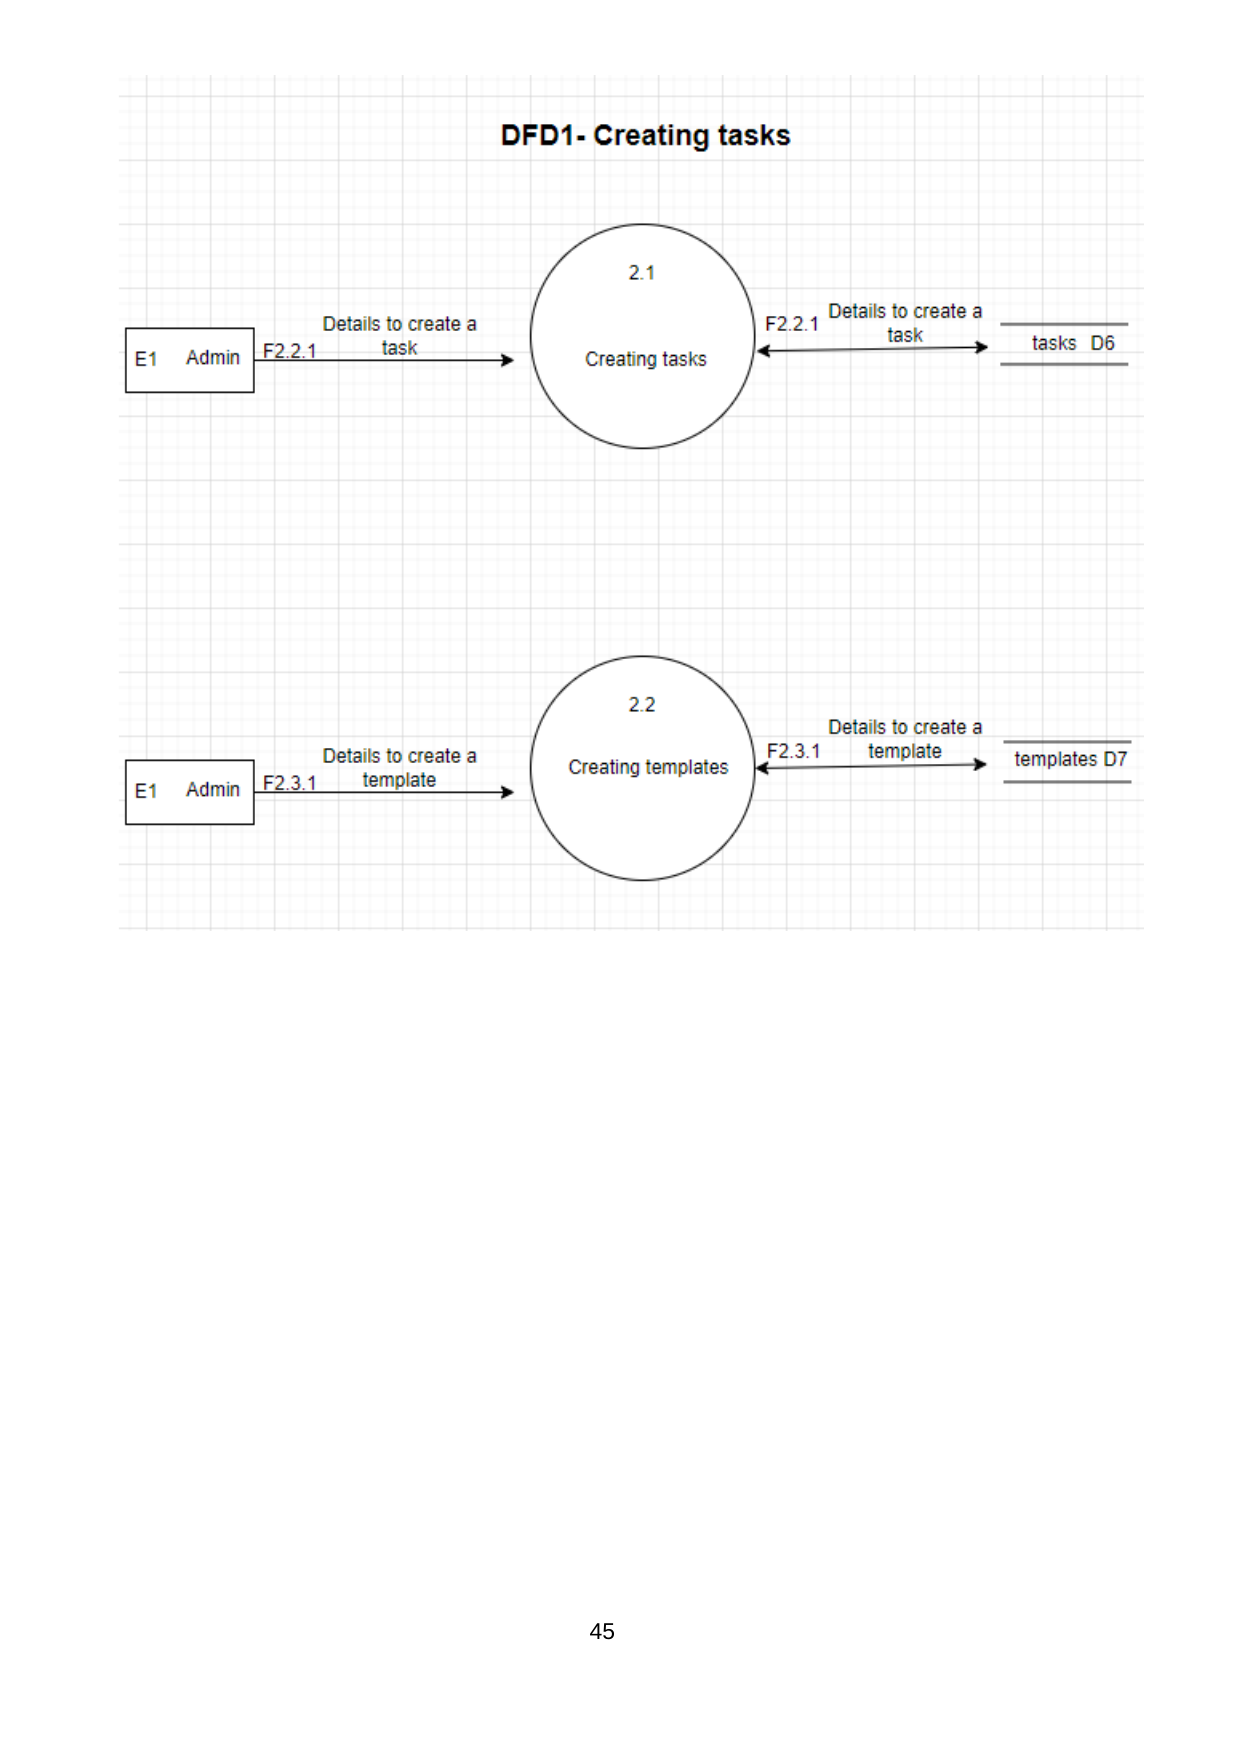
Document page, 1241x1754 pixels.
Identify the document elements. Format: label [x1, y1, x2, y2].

picture [118, 75, 1144, 931]
